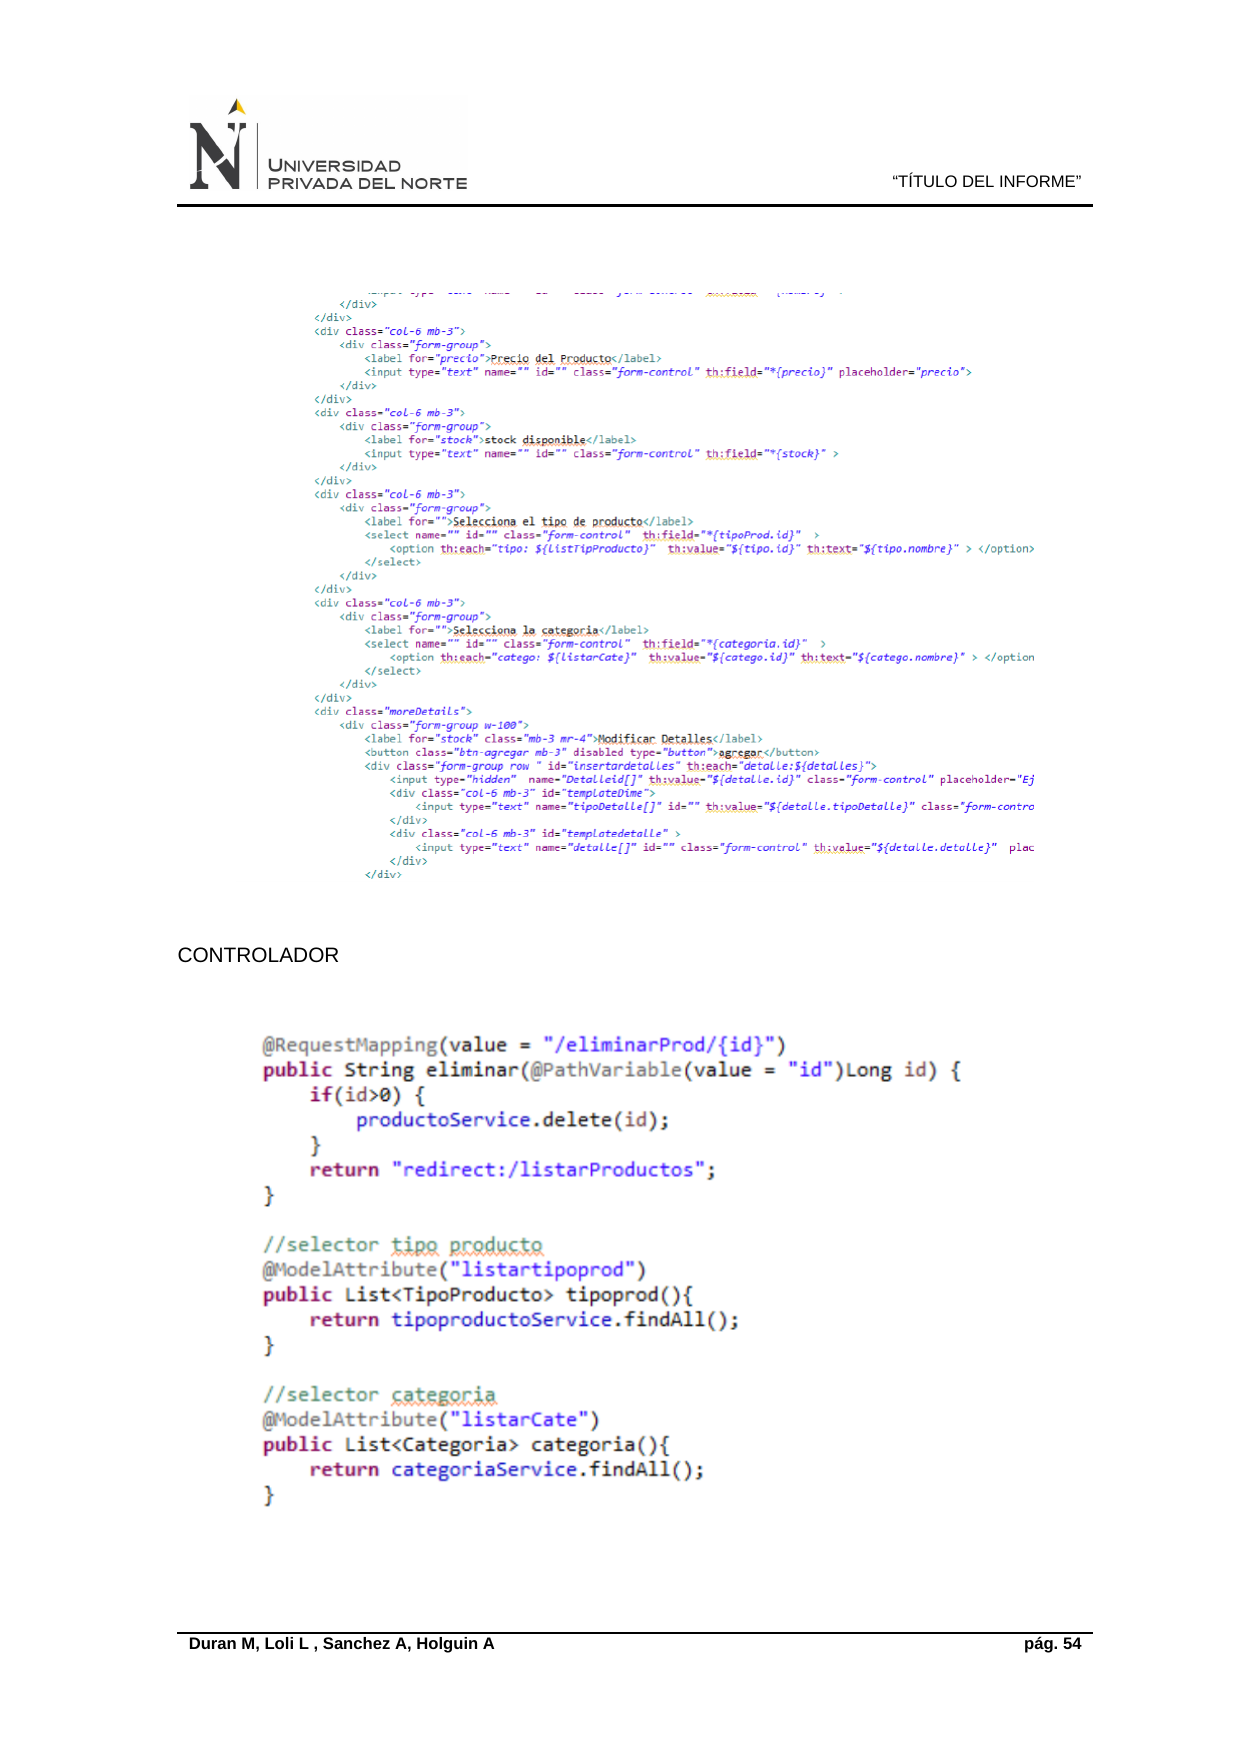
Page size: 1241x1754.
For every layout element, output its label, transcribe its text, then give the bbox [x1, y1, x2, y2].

picture [177, 245, 1093, 931]
picture [188, 95, 469, 191]
picture [177, 978, 1093, 1572]
text CONTROLADOR [177, 943, 1092, 967]
